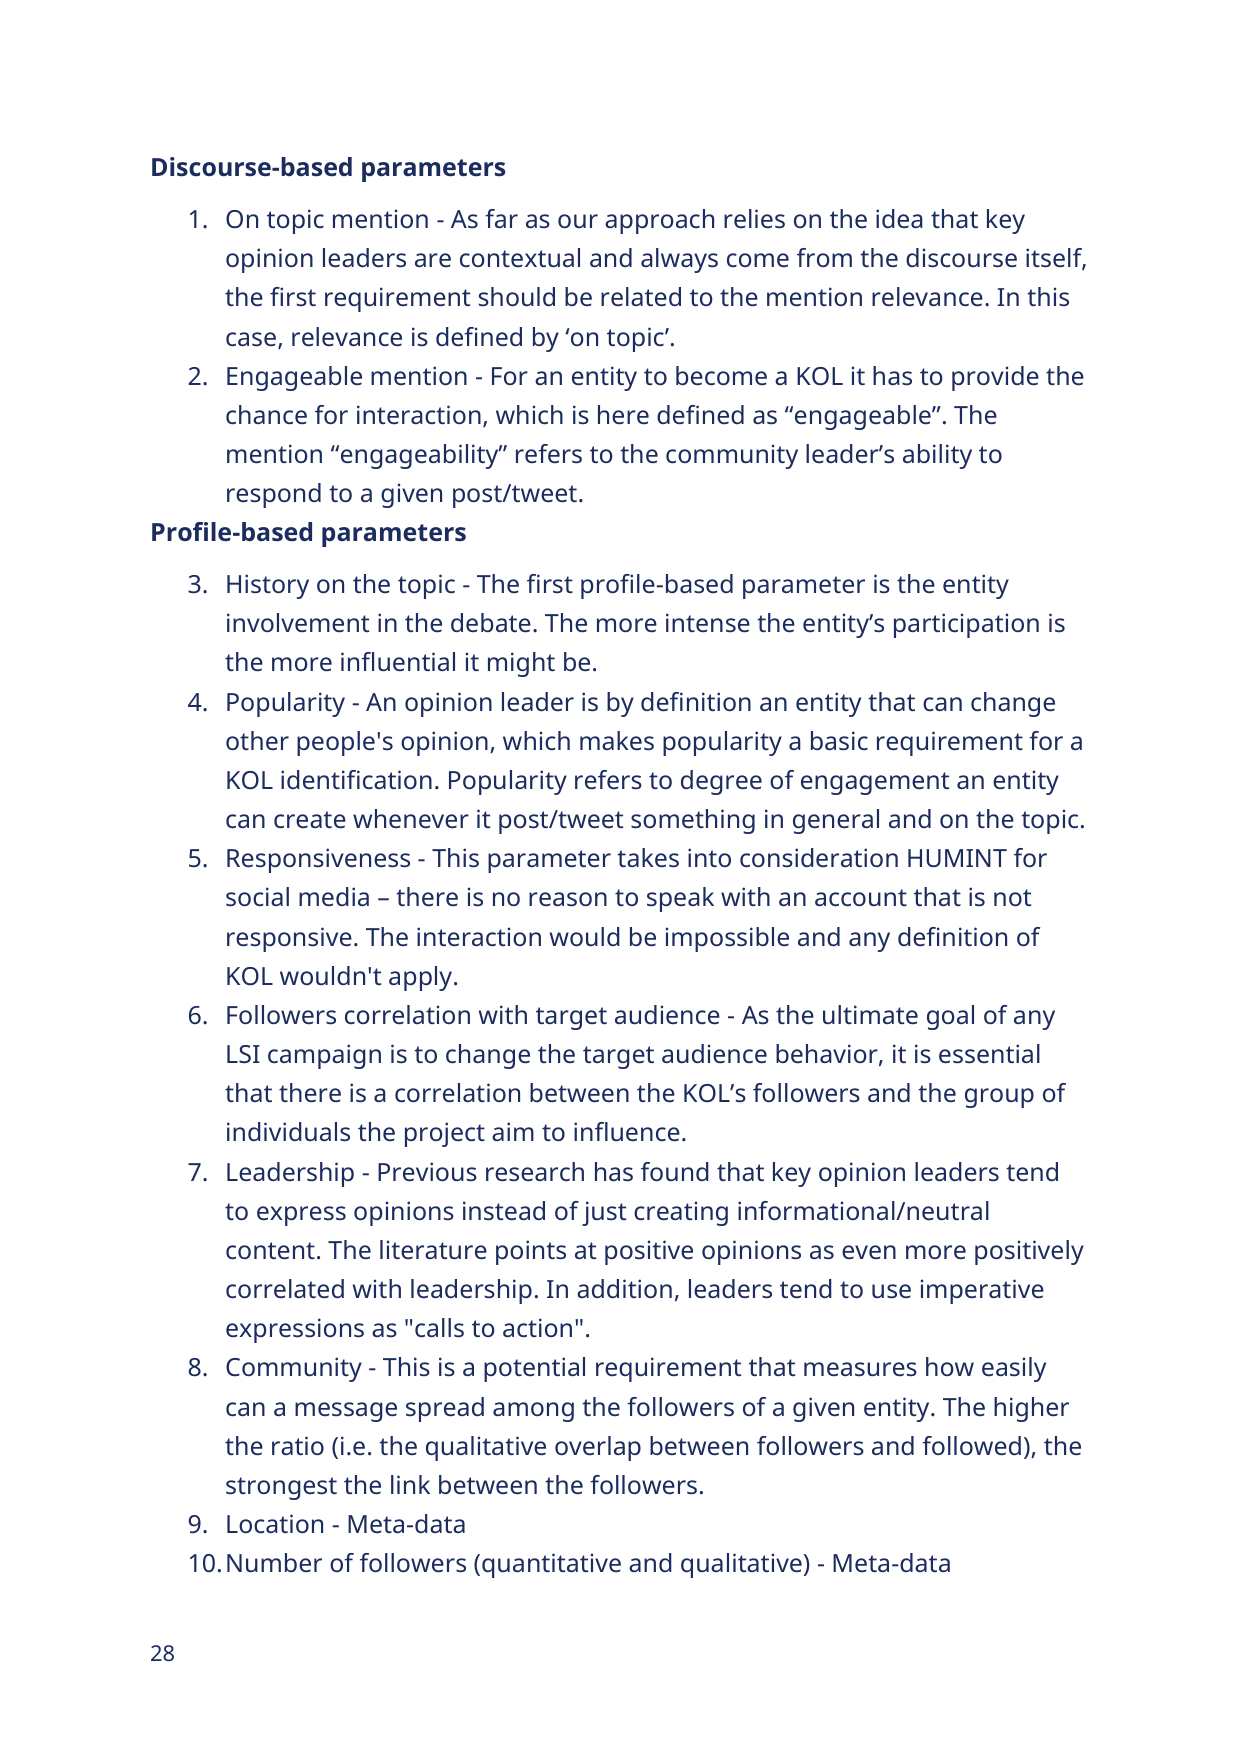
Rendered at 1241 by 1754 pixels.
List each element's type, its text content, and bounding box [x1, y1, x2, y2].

list Popularity - An opinion leader is by definition an entity that can change other people's opinion, which makes popularity a basic requirement for a KOL identification. Popularity refers to degree of engagement an entity can create whenever it post/tweet something in general and on the topic. [187, 684, 1090, 836]
list On topic mention - As far as our approach relies on the idea that key opinion leaders are contextual and always come from the discourse itself, the first requirement should be related to the mention relevance. In this case, relevance is defined by ‘on topic’. [187, 202, 1090, 353]
list Number of followers (quantitative and qualitative) - Meta-data [187, 1546, 1090, 1580]
list Community - This is a potential requirement that measures how easily can a message spread among the followers of a given entity. The higher the ratio (i.e. the qualitative overlap between followers and followed), the strongest the link between the followers. [187, 1350, 1090, 1502]
text Profile-based parameters [150, 515, 1090, 549]
list Leadership - Previous research has found that key opinion leaders tend to express opinions instead of just creating informational/neutral content. The literature points at positive opinions as even more positively correlated with leadership. In addition, leaders tend to use imperative expressions as "calls to action". [187, 1154, 1090, 1345]
list Followers correlation with target audience - As the ultimate goal of any LSI campaign is to change the target audience behavior, it is essential that there is a correlation between the KOL’s followers and the group of individuals the project aim to influence. [187, 997, 1090, 1149]
list Location - Meta-data [187, 1507, 1090, 1541]
list History on the topic - The first profile-based parameter is the entity involvement in the debate. The more intense the entity’s participation is the more influential it might be. [187, 567, 1090, 679]
list Engageable mention - For an entity to become a KOL it has to provide the chance for interaction, which is here defined as “engageable”. The mention “engageability” refers to the community leader’s ability to respond to a given post/tweet. [187, 358, 1090, 510]
text Discourse-based parameters [150, 150, 1090, 184]
list Responsiveness - This parameter takes into consideration HUMINT for social media – there is no reason to speak with an account that is not responsive. The interaction would be impossible and any definition of KOL wouldn't apply. [187, 841, 1090, 992]
